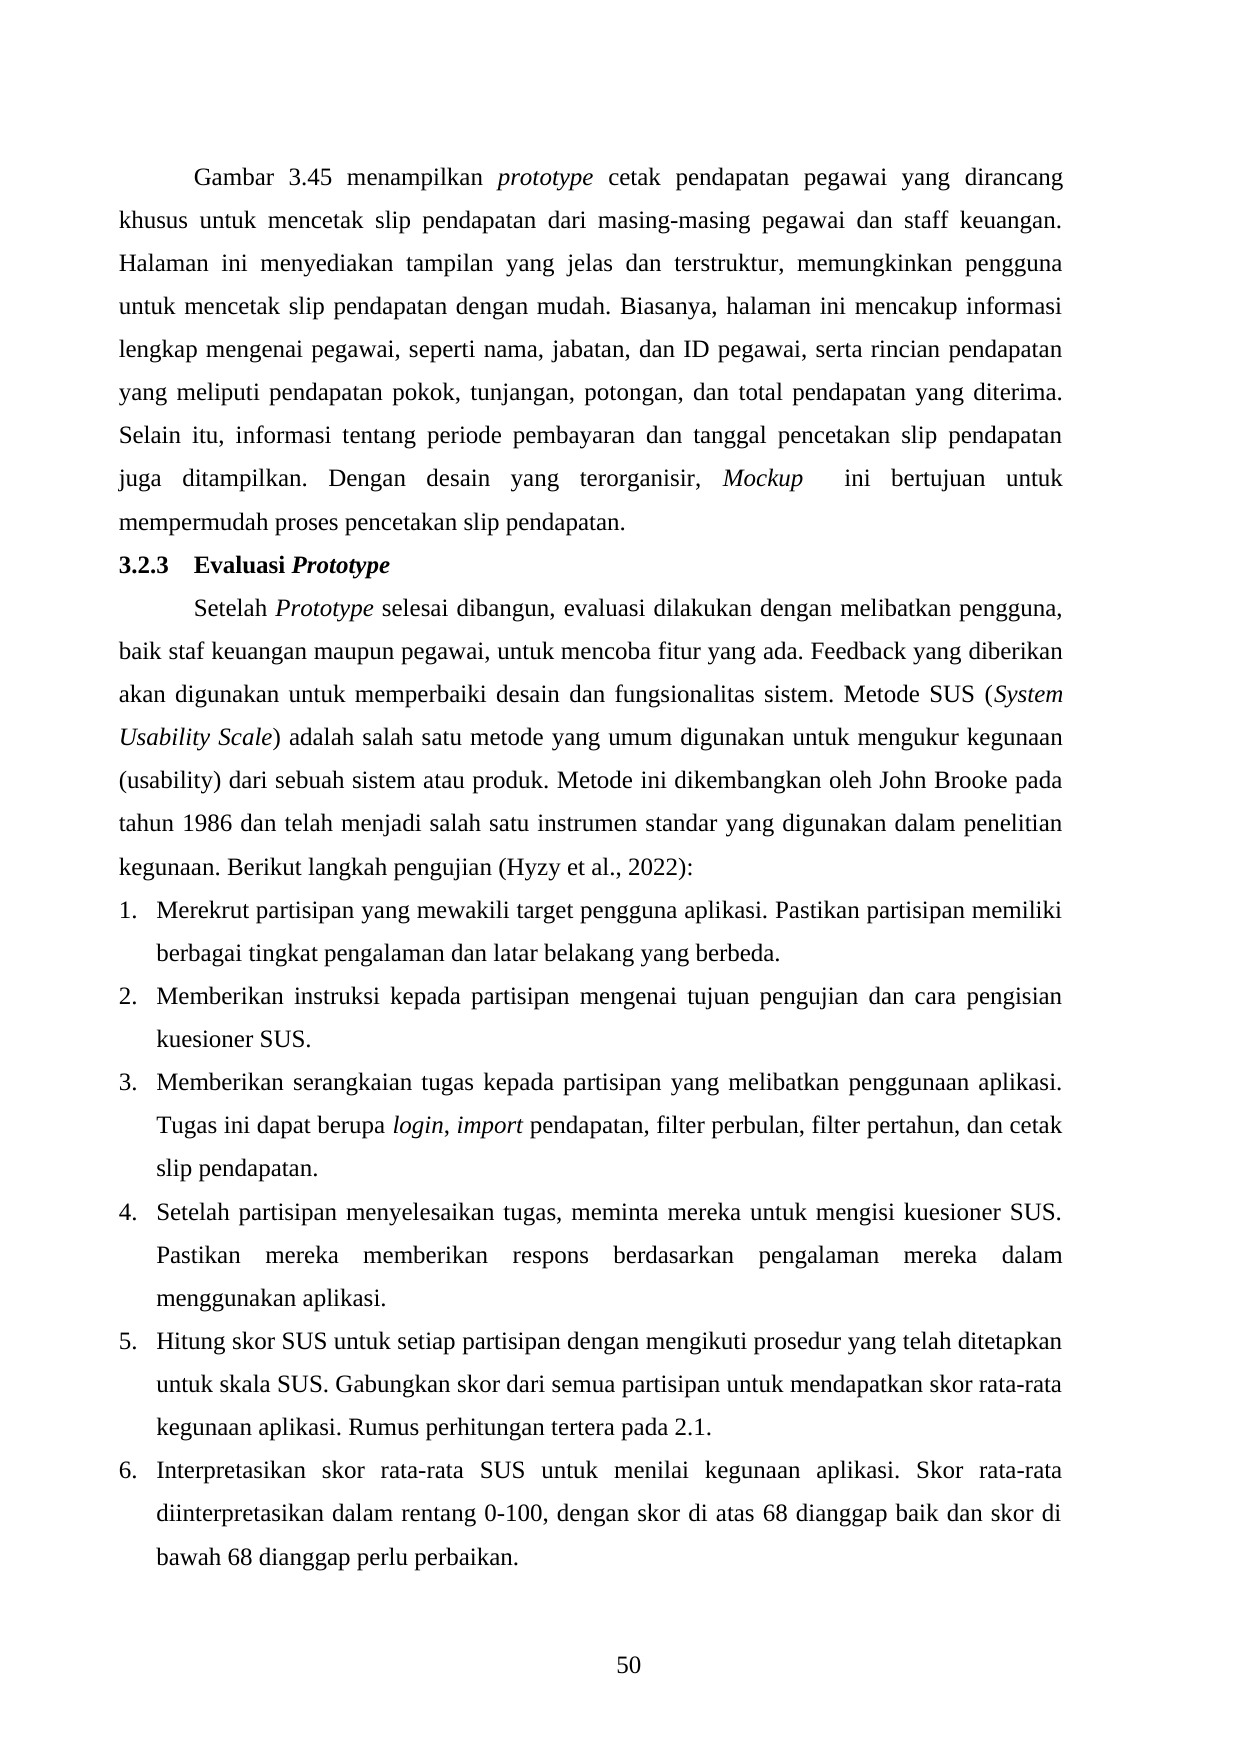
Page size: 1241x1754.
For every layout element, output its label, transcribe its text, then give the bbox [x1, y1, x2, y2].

list Interpretasikan skor rata-rata SUS untuk menilai kegunaan aplikasi. Skor rata-rata diinterpretasikan dalam rentang 0-100, dengan skor di atas 68 dianggap baik dan skor di bawah 68 dianggap perlu perbaikan. [118, 1455, 1063, 1570]
subtitle Evaluasi Prototype [118, 550, 1063, 578]
list Memberikan instruksi kepada partisipan mengenai tujuan pengujian dan cara pengisian kuesioner SUS. [118, 981, 1063, 1053]
list Memberikan serangkaian tugas kepada partisipan yang melibatkan penggunaan aplikasi. Tugas ini dapat berupa login, import pendapatan, filter perbulan, filter pertahun, dan cetak slip pendapatan. [118, 1067, 1063, 1182]
text Gambar 3.45 menampilkan prototype cetak pendapatan pegawai yang dirancang khusus untuk mencetak slip pendapatan dari masing-masing pegawai dan staff keuangan. Halaman ini menyediakan tampilan yang jelas dan terstruktur, memungkinkan pengguna untuk mencetak slip pendapatan dengan mudah. Biasanya, halaman ini mencakup informasi lengkap mengenai pegawai, seperti nama, jabatan, dan ID pegawai, serta rincian pendapatan yang meliputi pendapatan pokok, tunjangan, potongan, dan total pendapatan yang diterima. Selain itu, informasi tentang periode pembayaran dan tanggal pencetakan slip pendapatan juga ditampilkan. Dengan desain yang terorganisir, Mockup ini bertujuan untuk mempermudah proses pencetakan slip pendapatan. [118, 162, 1063, 535]
list Merekrut partisipan yang mewakili target pengguna aplikasi. Pastikan partisipan memiliki berbagai tingkat pengalaman dan latar belakang yang berbeda. [118, 895, 1063, 967]
text Setelah Prototype selesai dibangun, evaluasi dilakukan dengan melibatkan pengguna, baik staf keuangan maupun pegawai, untuk mencoba fitur yang ada. Feedback yang diberikan akan digunakan untuk memperbaiki desain dan fungsionalitas sistem. Metode SUS (System Usability Scale) adalah salah satu metode yang umum digunakan untuk mengukur kegunaan (usability) dari sebuah sistem atau produk. Metode ini dikembangkan oleh John Brooke pada tahun 1986 dan telah menjadi salah satu instrumen standar yang digunakan dalam penelitian kegunaan. Berikut langkah pengujian (Hyzy et al., 2022): [118, 593, 1063, 880]
list Hitung skor SUS untuk setiap partisipan dengan mengikuti prosedur yang telah ditetapkan untuk skala SUS. Gabungkan skor dari semua partisipan untuk mendapatkan skor rata-rata kegunaan aplikasi. Rumus perhitungan tertera pada 2.1. [118, 1326, 1063, 1441]
list Setelah partisipan menyelesaikan tugas, meminta mereka untuk mengisi kuesioner SUS. Pastikan mereka memberikan respons berdasarkan pengalaman mereka dalam menggunakan aplikasi. [118, 1197, 1063, 1312]
